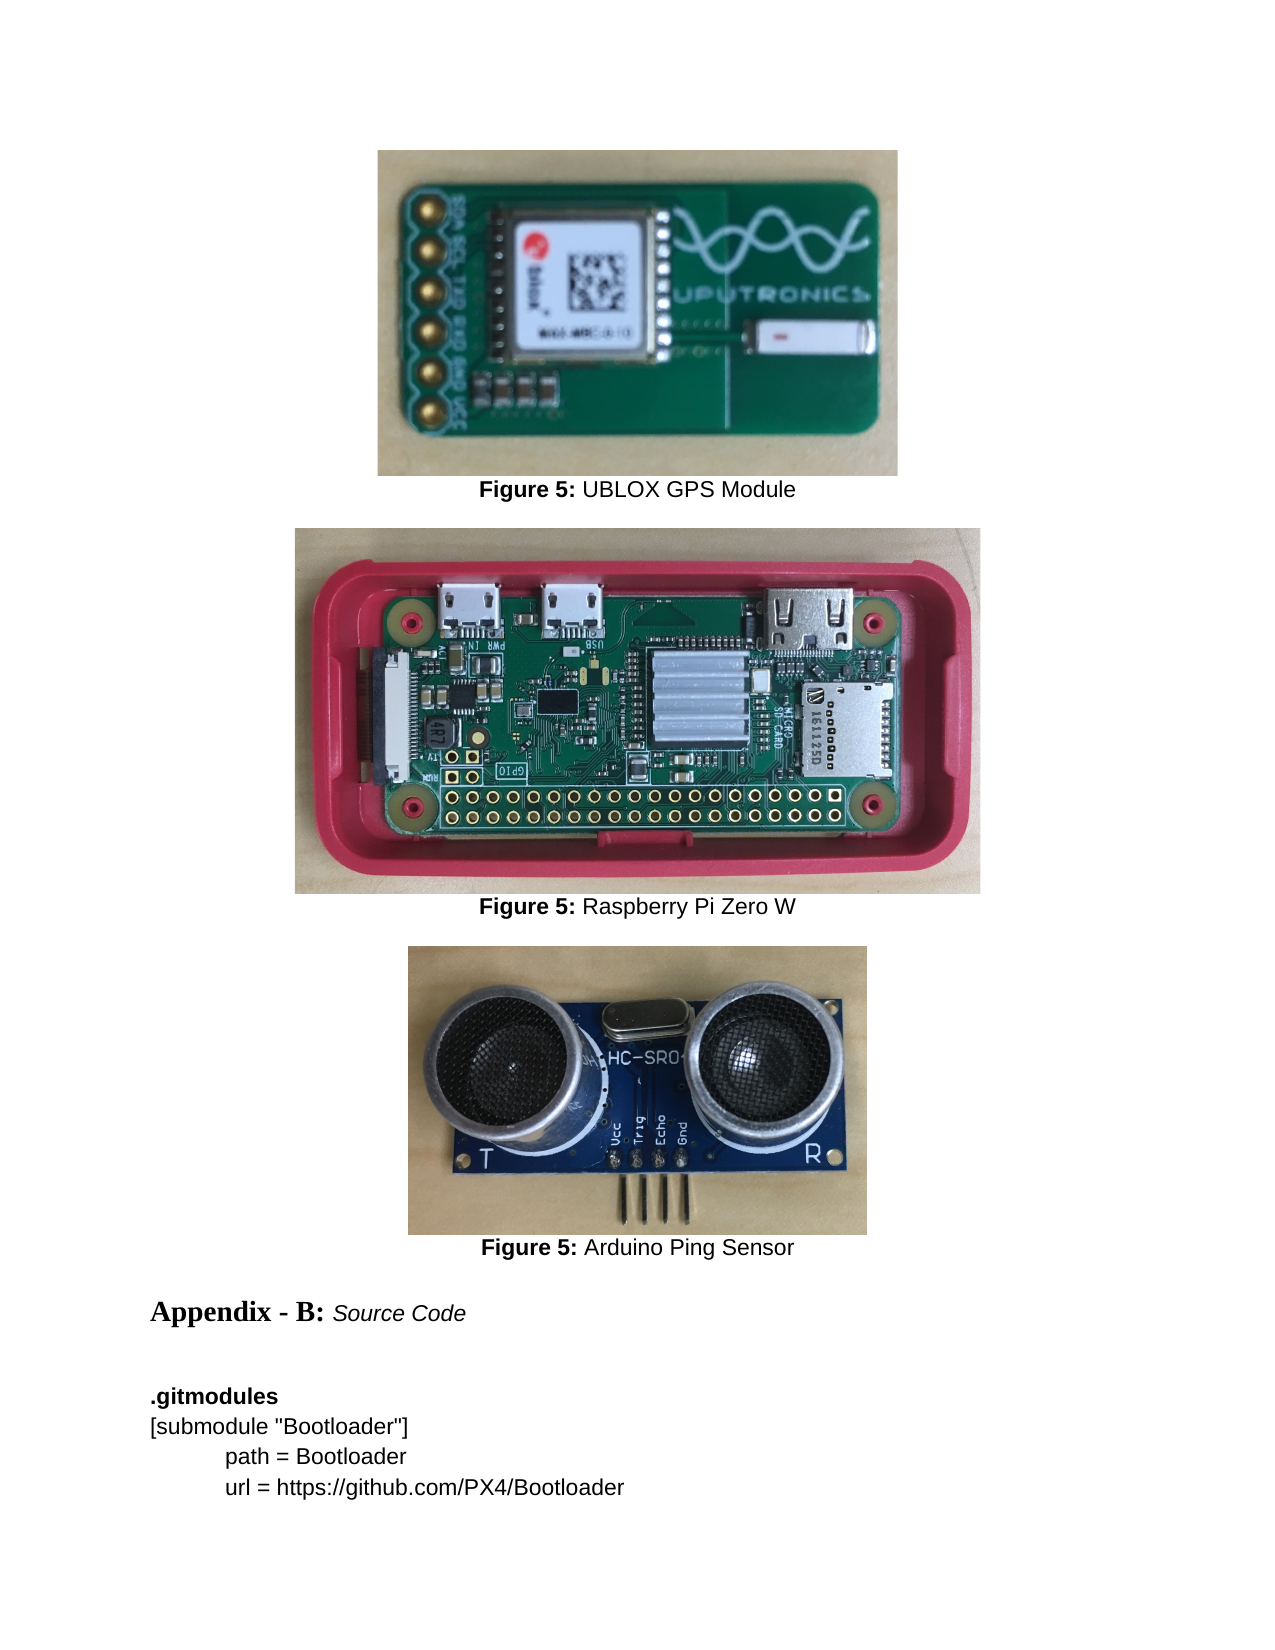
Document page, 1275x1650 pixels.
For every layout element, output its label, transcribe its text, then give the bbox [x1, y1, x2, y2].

picture [408, 946, 867, 1235]
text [150, 1413, 1125, 1500]
text Figure 5: UBLOX GPS Module [150, 476, 1125, 502]
text Appendix - B: Source Code [150, 1294, 1125, 1328]
text Figure 5: Raspberry Pi Zero W [150, 893, 1125, 920]
text Figure 5: Arduino Ping Sensor [150, 1234, 1125, 1261]
picture [377, 150, 898, 476]
text .gitmodules [150, 1383, 1125, 1409]
picture [294, 528, 981, 894]
